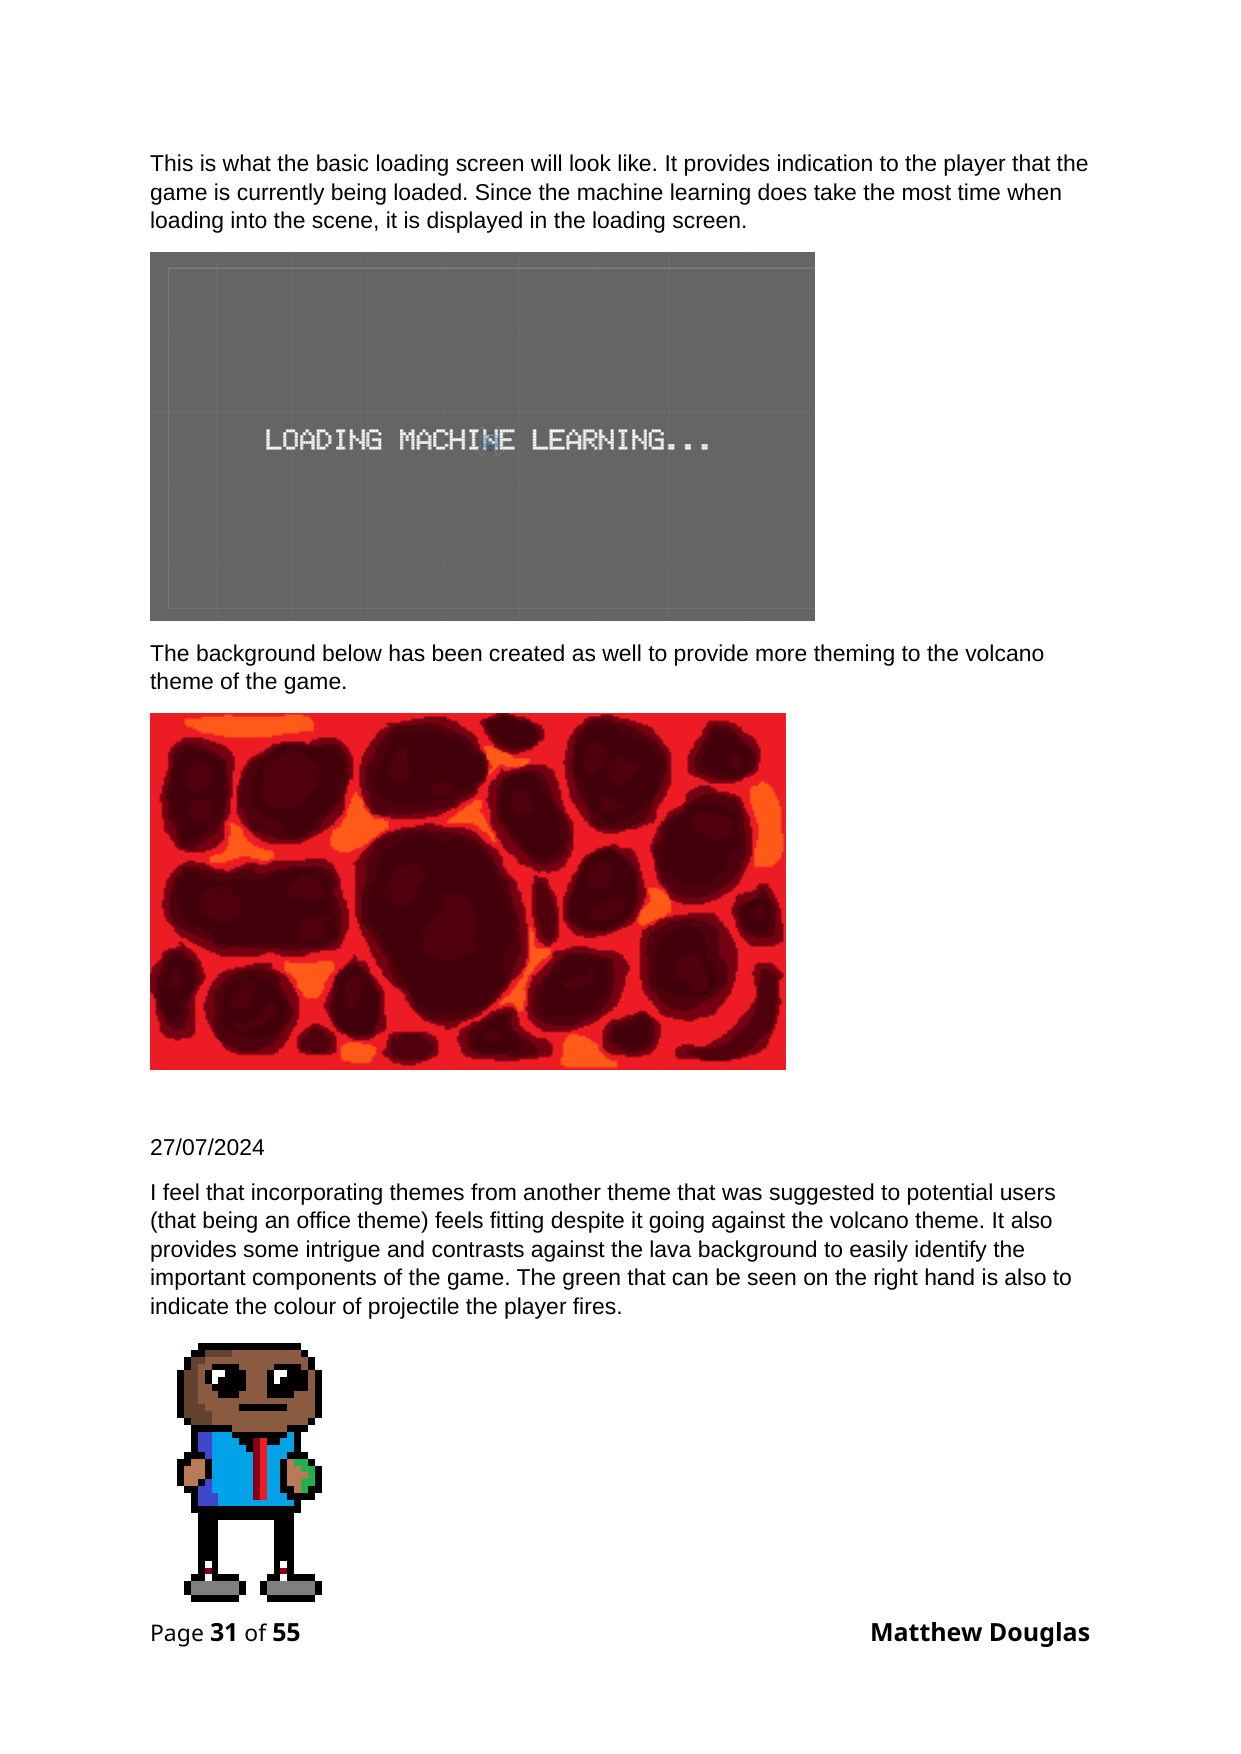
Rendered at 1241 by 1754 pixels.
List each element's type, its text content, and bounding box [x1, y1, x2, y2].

text The background below has been created as well to provide more theming to the volcano theme of the game. [150, 640, 1090, 695]
text 27/07/2024 [150, 1134, 1090, 1160]
text This is what the basic loading screen will look like. It provides indication to the player that the game is currently being loaded. Since the machine learning does take the most time when loading into the scene, it is displayed in the loading screen. [150, 150, 1090, 233]
text I feel that incorporating themes from another theme that was suggested to potential users (that being an office theme) feels fitting despite it going against the volcano theme. It also provides some intrigue and contrasts against the lava background to easily identify the important components of the game. The green that can be seen on the right hand is also to indicate the colour of projectile the player fires. [150, 1179, 1090, 1319]
picture [150, 252, 815, 621]
picture [150, 1337, 336, 1602]
picture [150, 713, 786, 1070]
